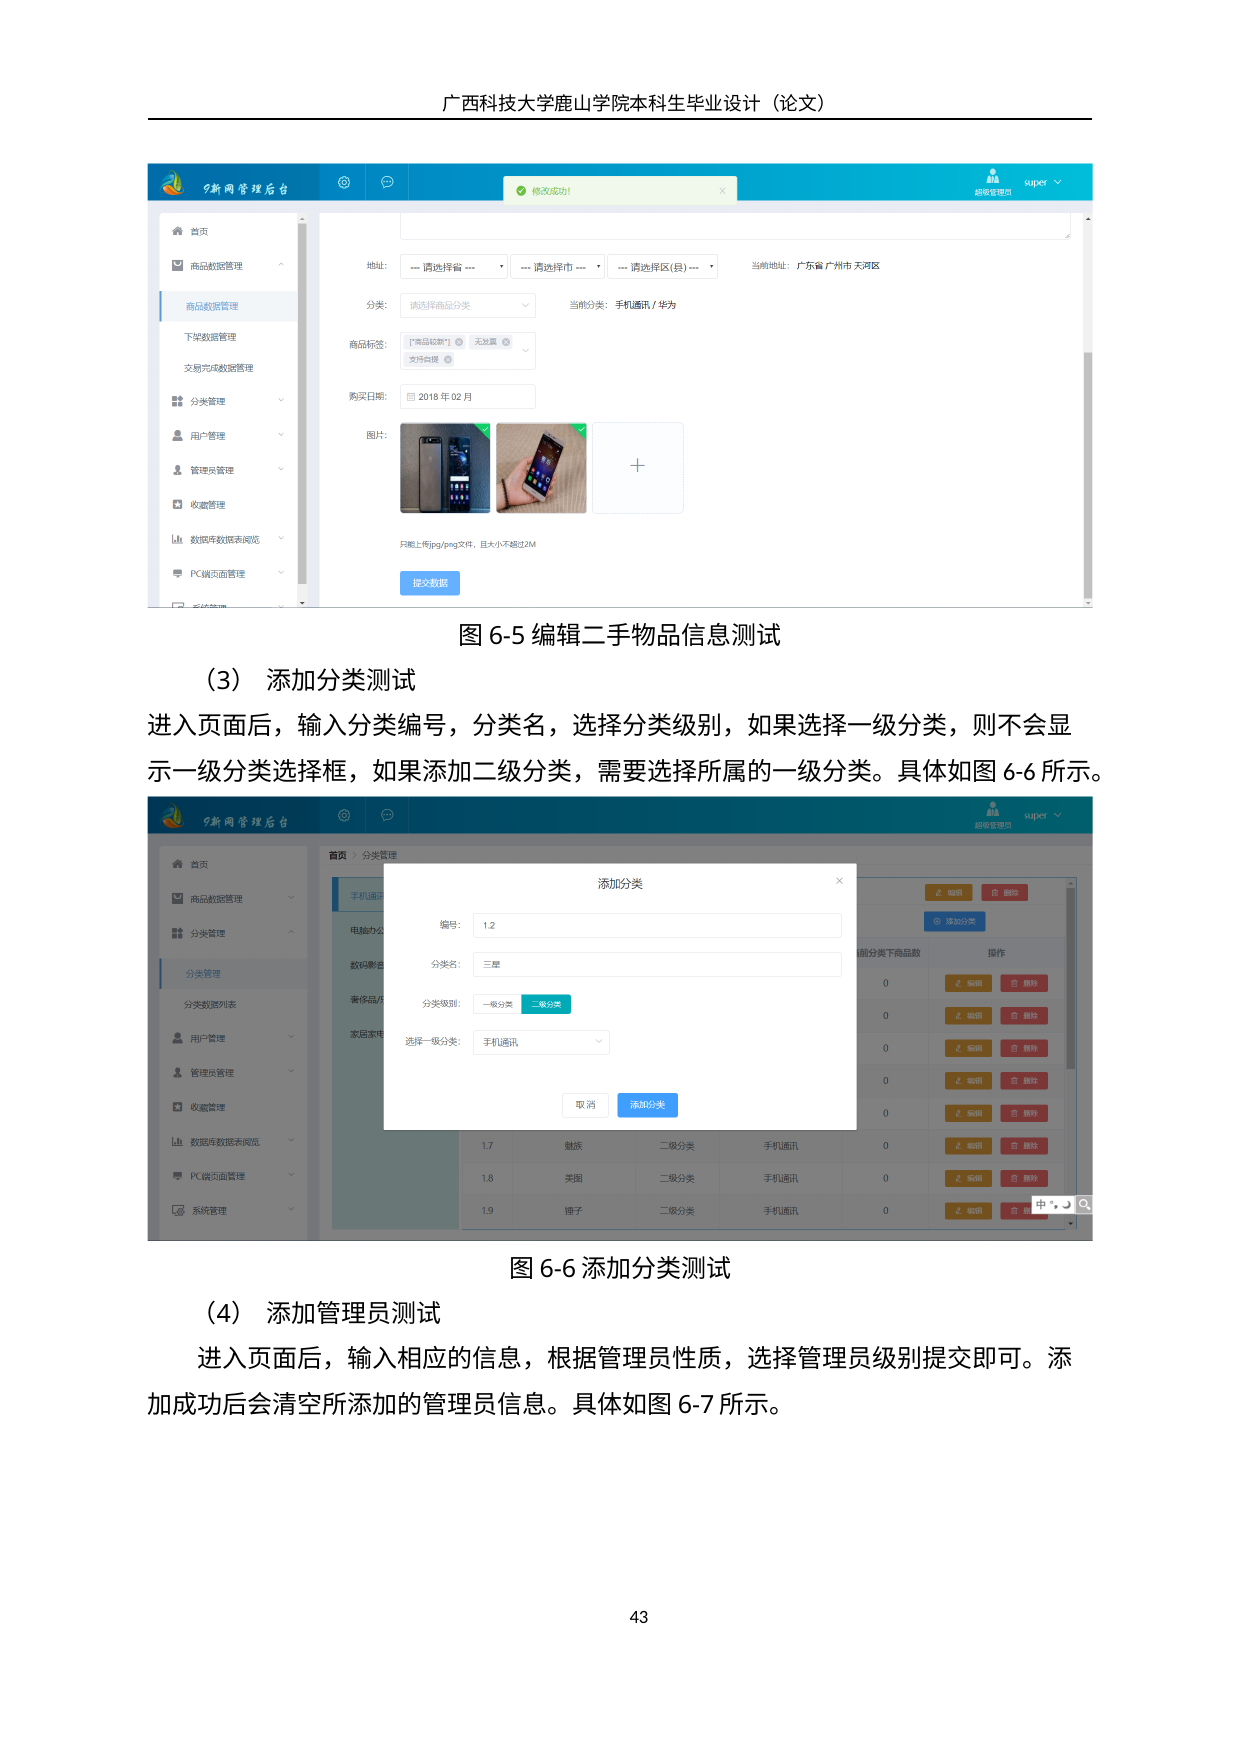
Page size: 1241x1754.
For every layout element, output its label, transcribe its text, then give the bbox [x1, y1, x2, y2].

picture [147, 163, 1093, 608]
picture [212, 185, 221, 192]
picture [226, 185, 233, 193]
list 添加分类测试 [191, 660, 1092, 697]
list 添加管理员测试 [191, 1294, 1092, 1330]
text 进入页面后，输入分类编号，分类名，选择分类级别，如果选择一级分类，则不会显示一级分类选择框，如果添加二级分类，需要选择所属的一级分类。具体如图6-6所示。 [148, 706, 1092, 787]
picture [240, 184, 246, 194]
picture [147, 796, 1093, 1241]
text 进入页面后，输入相应的信息，根据管理员性质，选择管理员级别提交即可。添加成功后会清空所添加的管理员信息。具体如图6-7所示。 [148, 1339, 1092, 1421]
picture [240, 817, 246, 827]
text 图6-5 编辑二手物品信息测试 [148, 615, 1092, 651]
picture [212, 818, 219, 825]
picture [226, 818, 233, 826]
text 图6-6添加分类测试 [148, 1248, 1092, 1284]
